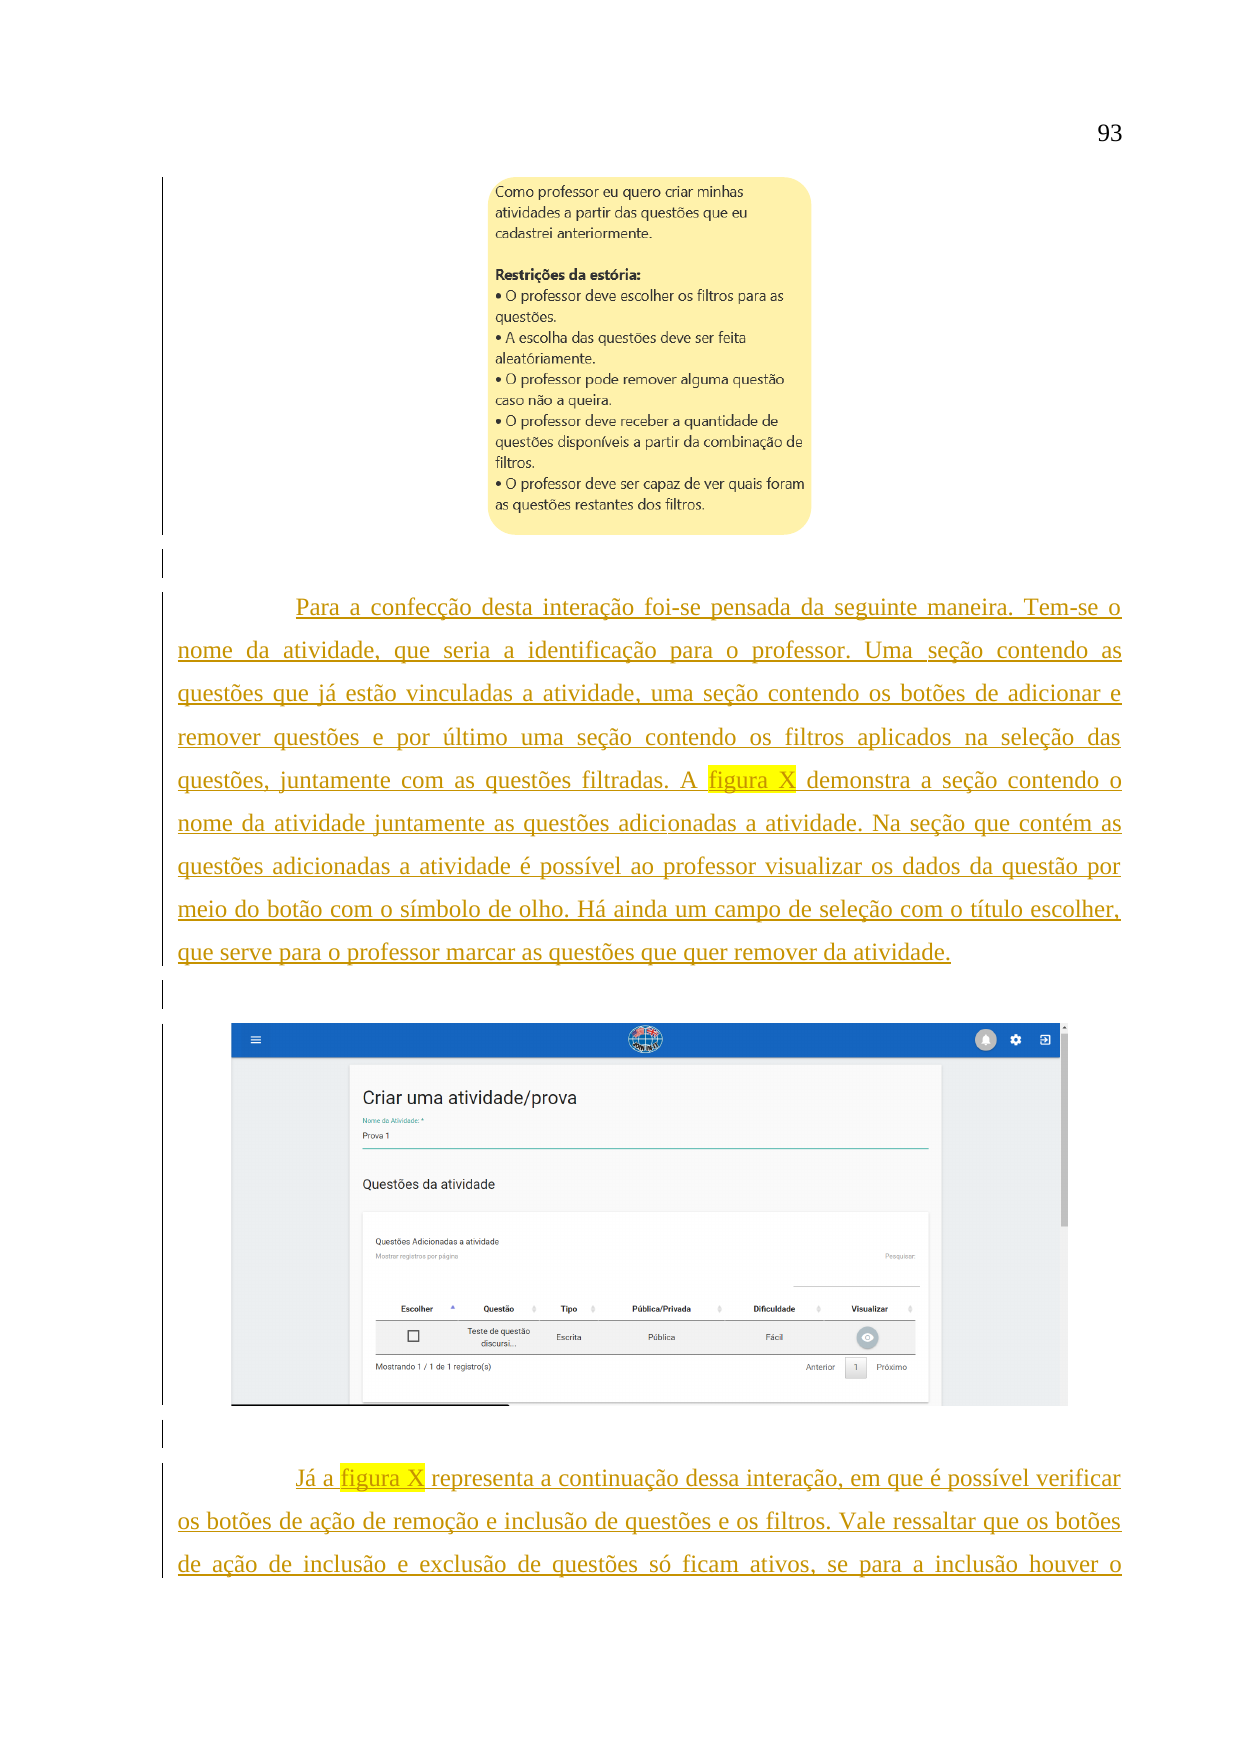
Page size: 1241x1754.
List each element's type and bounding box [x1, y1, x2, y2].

picture [231, 1023, 1068, 1406]
picture [487, 177, 812, 535]
